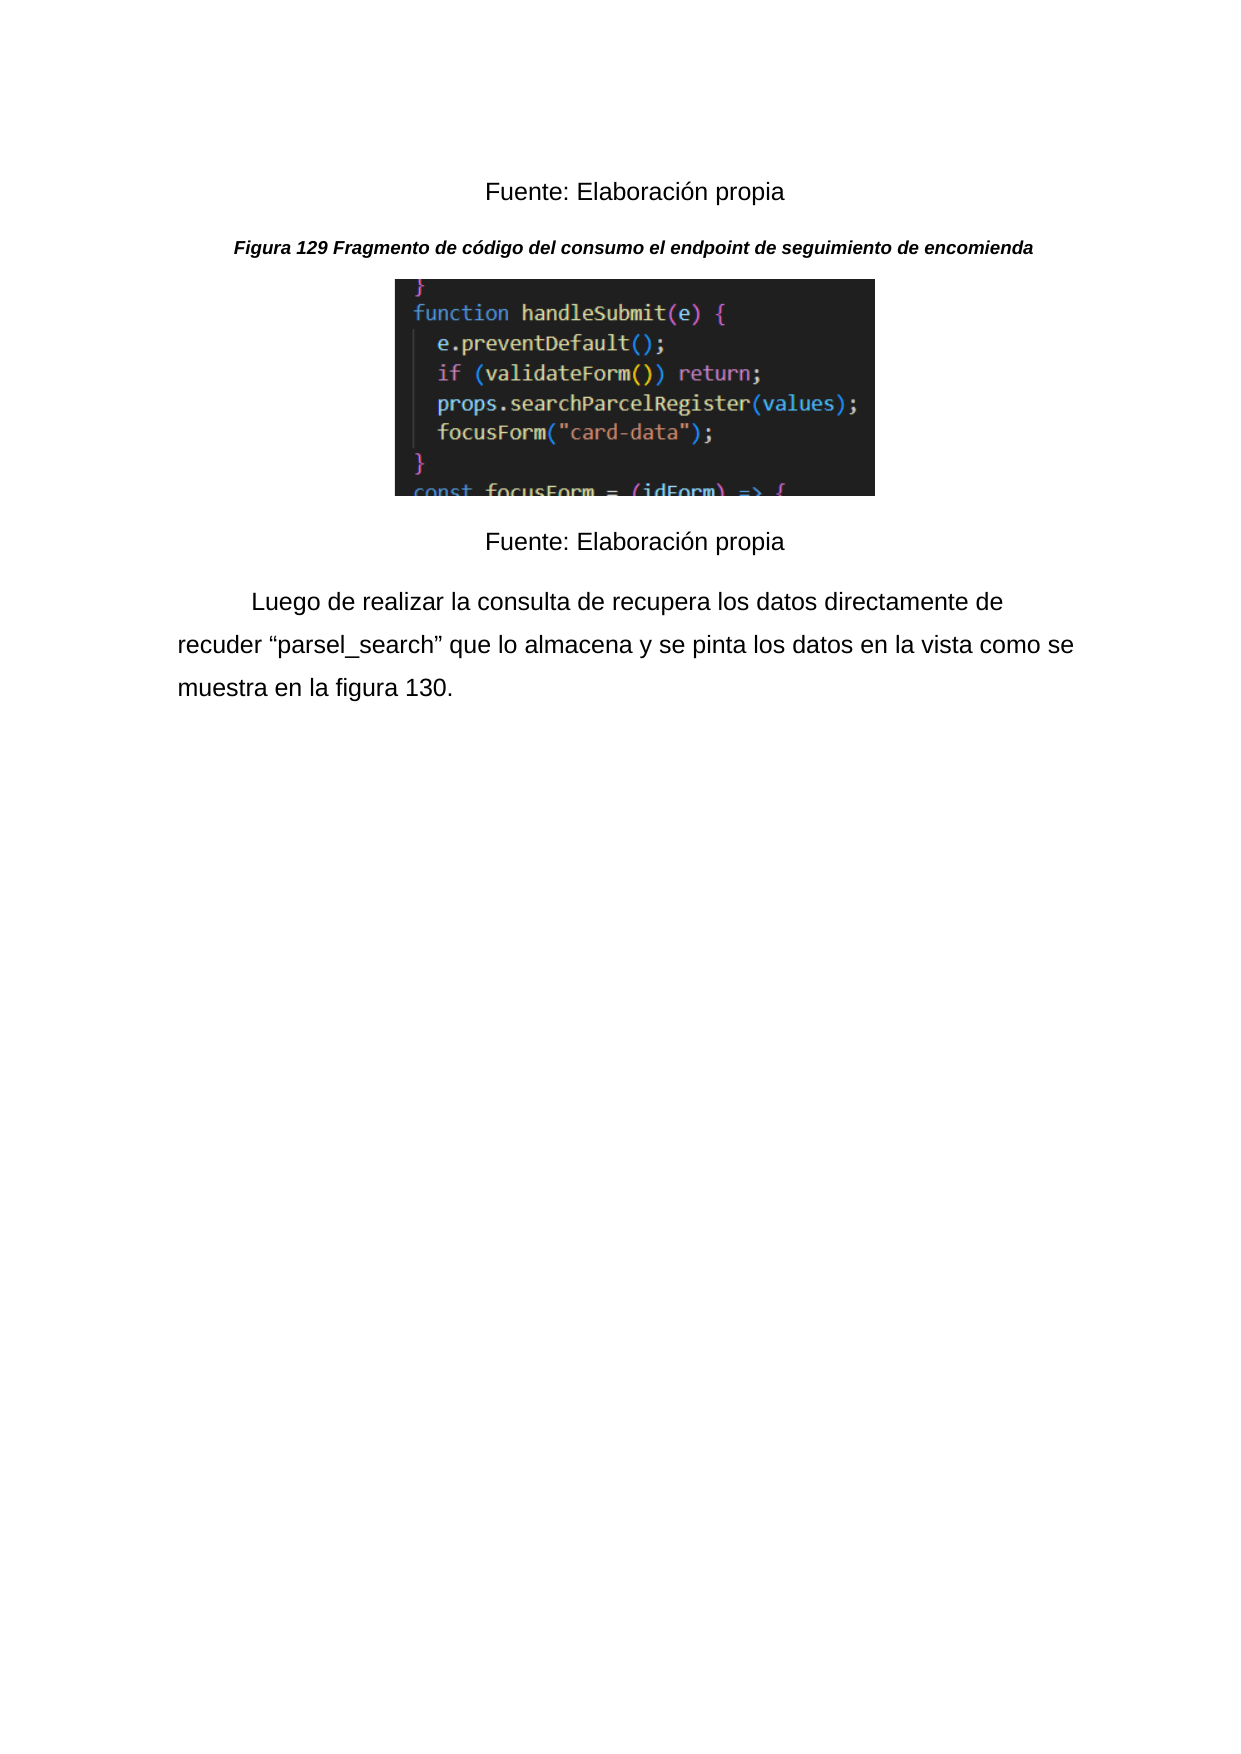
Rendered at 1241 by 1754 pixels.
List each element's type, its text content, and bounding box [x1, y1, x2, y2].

text Figura 129 Fragmento de código del consumo el endpoint de seguimiento de encomienda [177, 237, 1092, 258]
text Luego de realizar la consulta de recupera los datos directamente de recuder “parsel_search” que lo almacena y se pinta los datos en la vista como se muestra en la figura 130. [177, 586, 1092, 701]
text Fuente: Elaboración propia [177, 177, 1092, 206]
picture [394, 279, 875, 496]
text Fuente: Elaboración propia [177, 527, 1092, 555]
